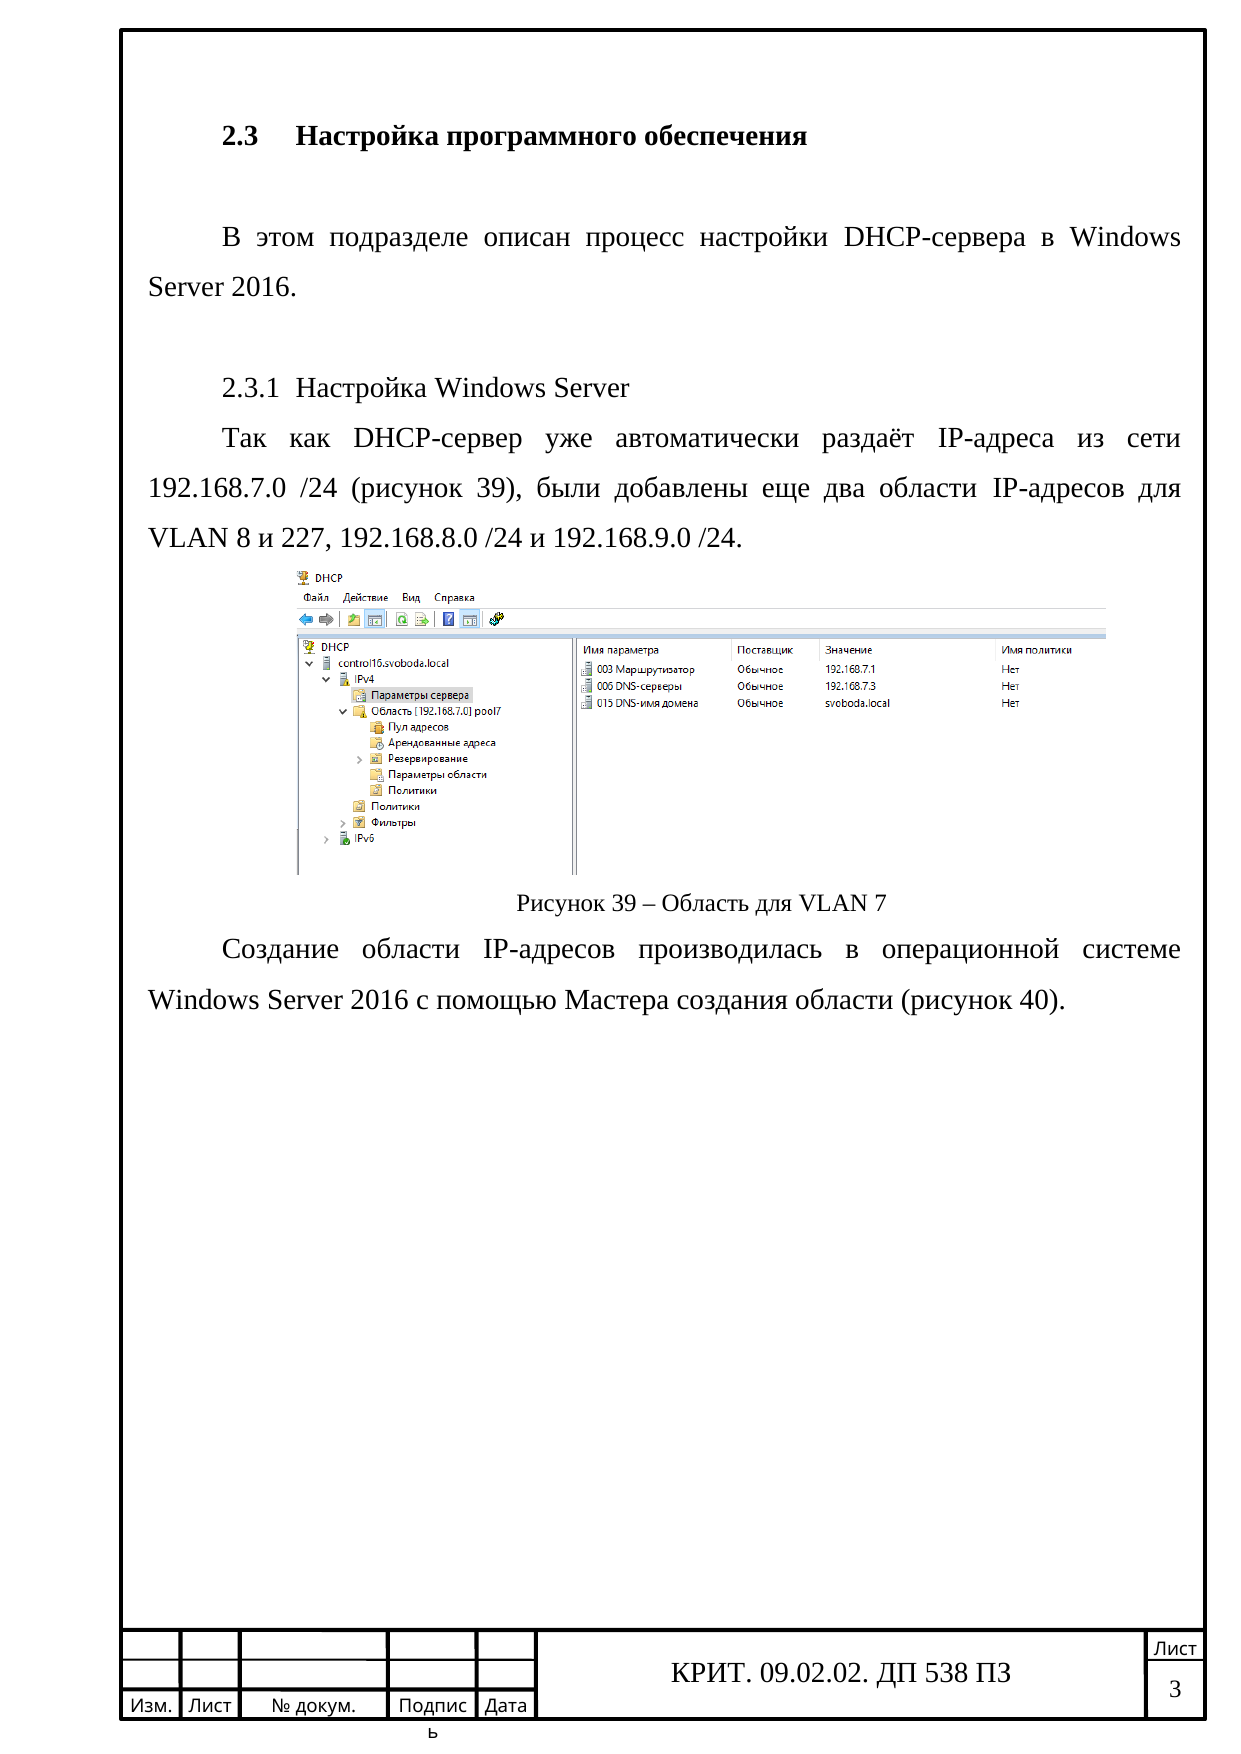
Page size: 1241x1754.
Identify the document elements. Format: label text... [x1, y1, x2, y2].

list Так как DHCP-сервер уже автоматически раздаёт IP-адреса из сети 192.168.7.0 /24 (рисунок 39), были добавлены еще два области IP-адресов для VLAN 8 и 227, 192.168.8.0 /24 и 192.168.9.0 /24. [148, 420, 1181, 554]
list В этом подразделе описан процесс настройки DHCP-сервера в Windows Server 2016. [148, 219, 1181, 303]
text Создание области IP-адресов производилась в операционной системе Windows Server 2016 с помощью Мастера создания области (рисунок 40). [148, 931, 1181, 1015]
picture [296, 571, 1106, 875]
list Настройка Windows Server [148, 370, 1181, 403]
text Рисунок 39 – Область для VLAN 7 [148, 888, 1181, 917]
list Настройка программного обеспечения [148, 118, 1181, 152]
